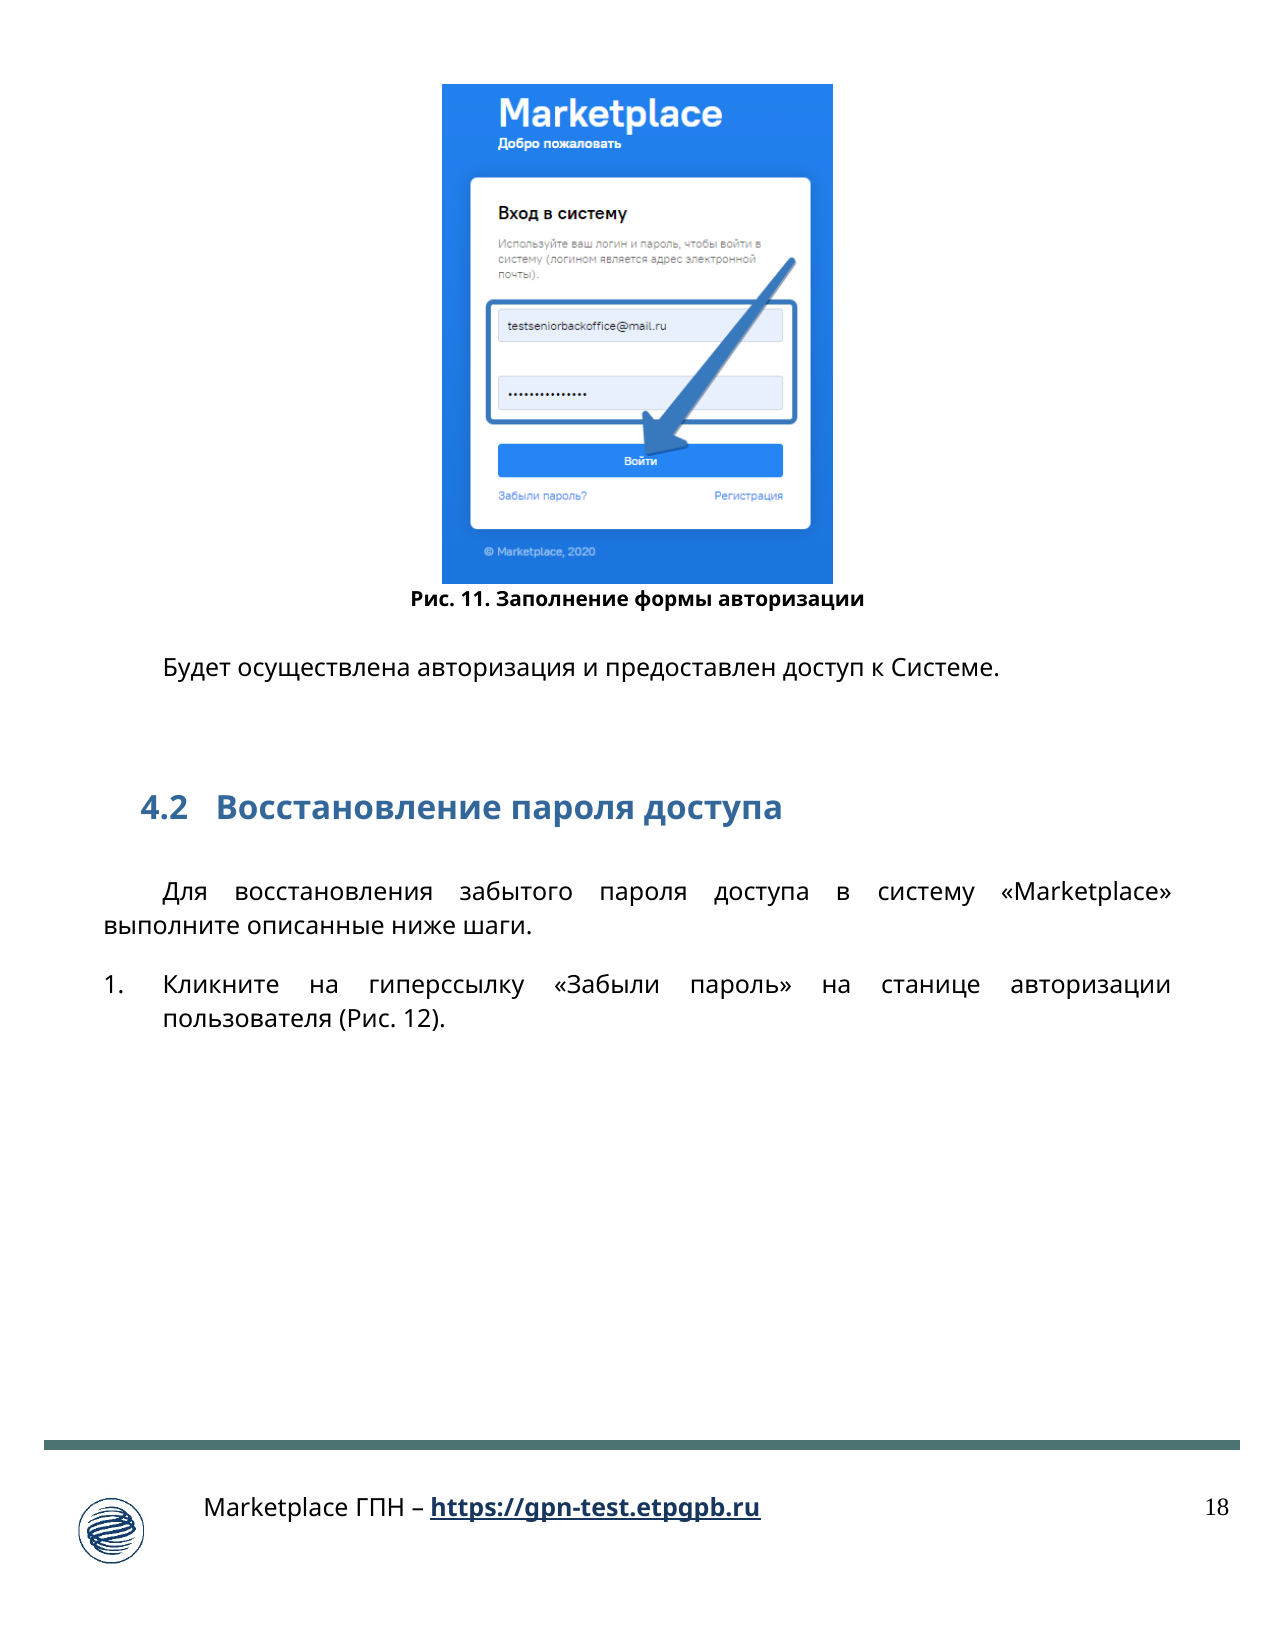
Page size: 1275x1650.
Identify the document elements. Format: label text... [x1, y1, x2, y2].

text Будет осуществлена авторизация и предоставлен доступ к Системе. [103, 650, 1172, 684]
text Для восстановления забытого пароля доступа в систему «Marketplace» выполните описанные ниже шаги. [103, 874, 1172, 942]
subtitle Восстановление пароля доступа [140, 784, 1172, 829]
text Рис. 11. Заполнение формы авторизации [103, 584, 1172, 612]
text Кликните на гиперссылку «Забыли пароль» на станице авторизации пользователя (Рис. 12). [103, 967, 1172, 1035]
picture [442, 84, 833, 584]
picture [69, 1489, 153, 1572]
